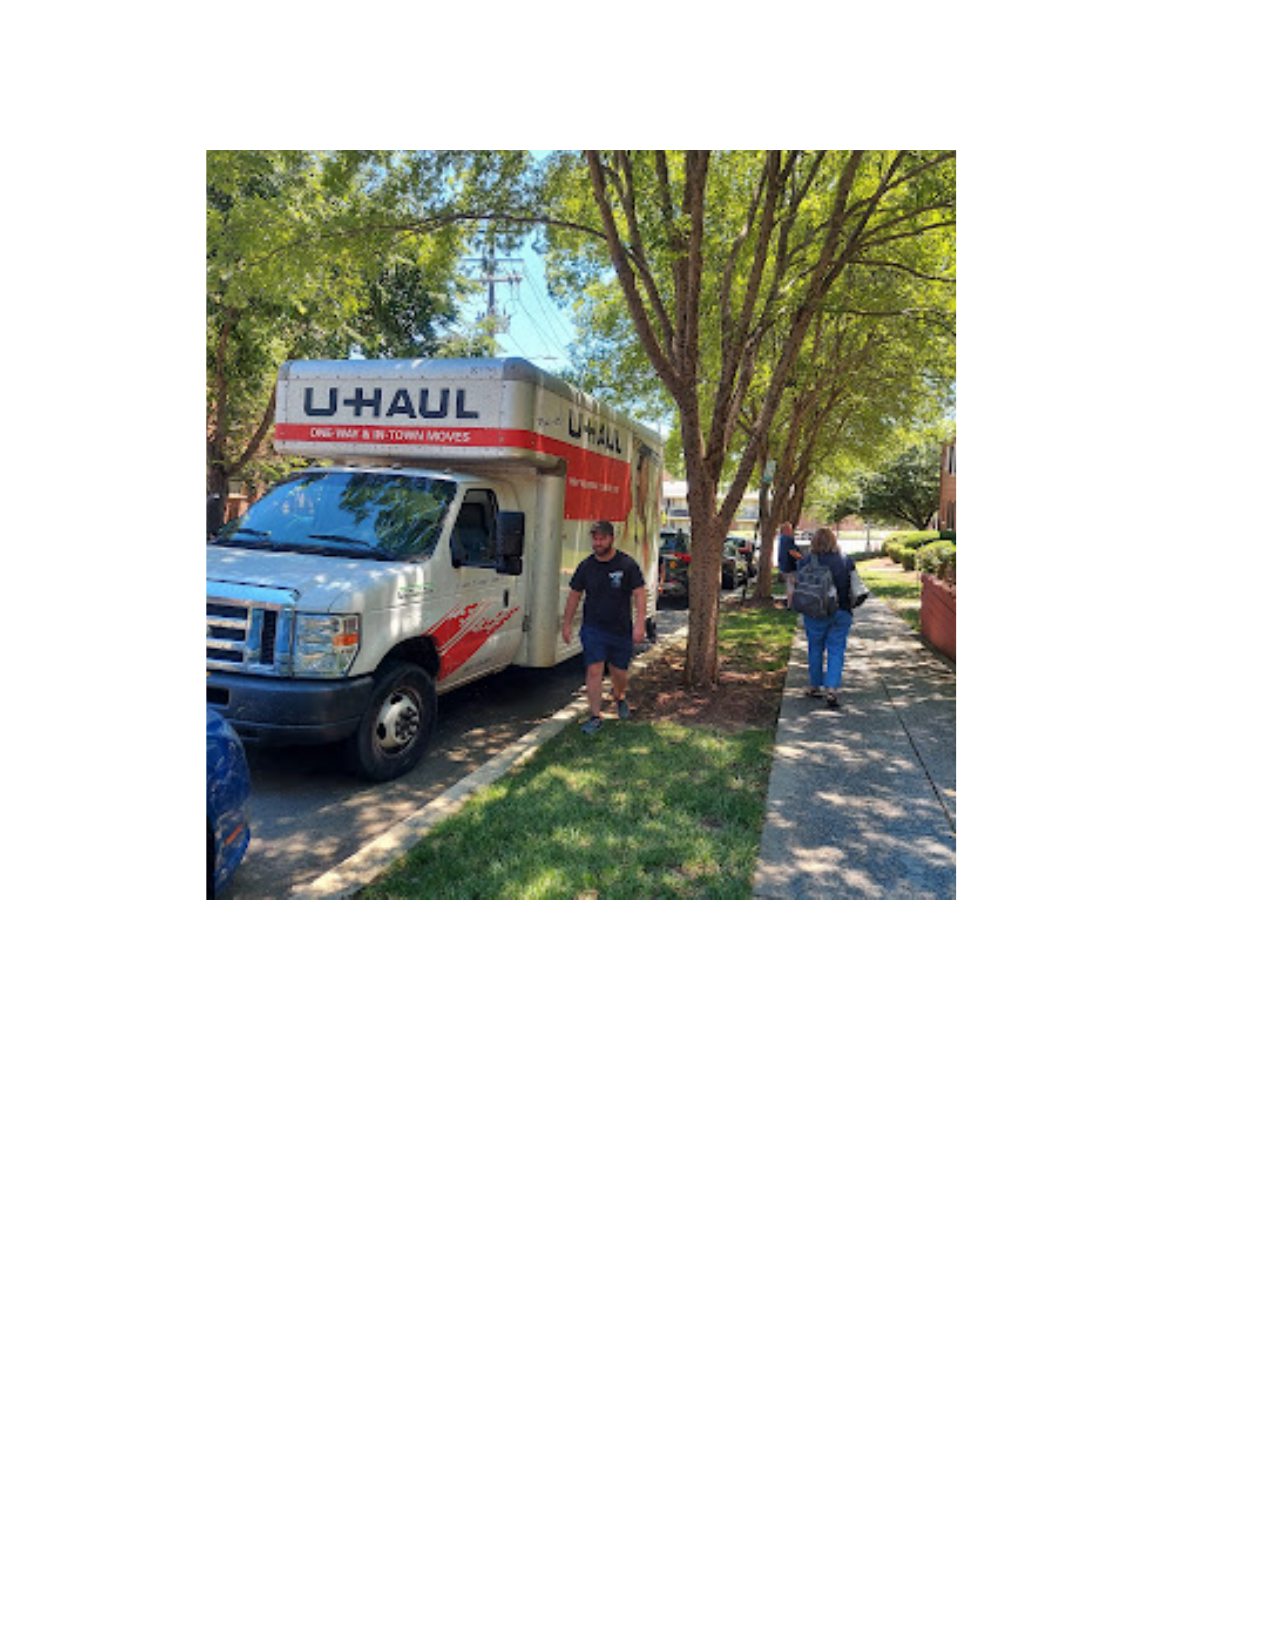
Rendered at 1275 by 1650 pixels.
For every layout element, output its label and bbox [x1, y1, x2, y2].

picture [206, 150, 957, 900]
